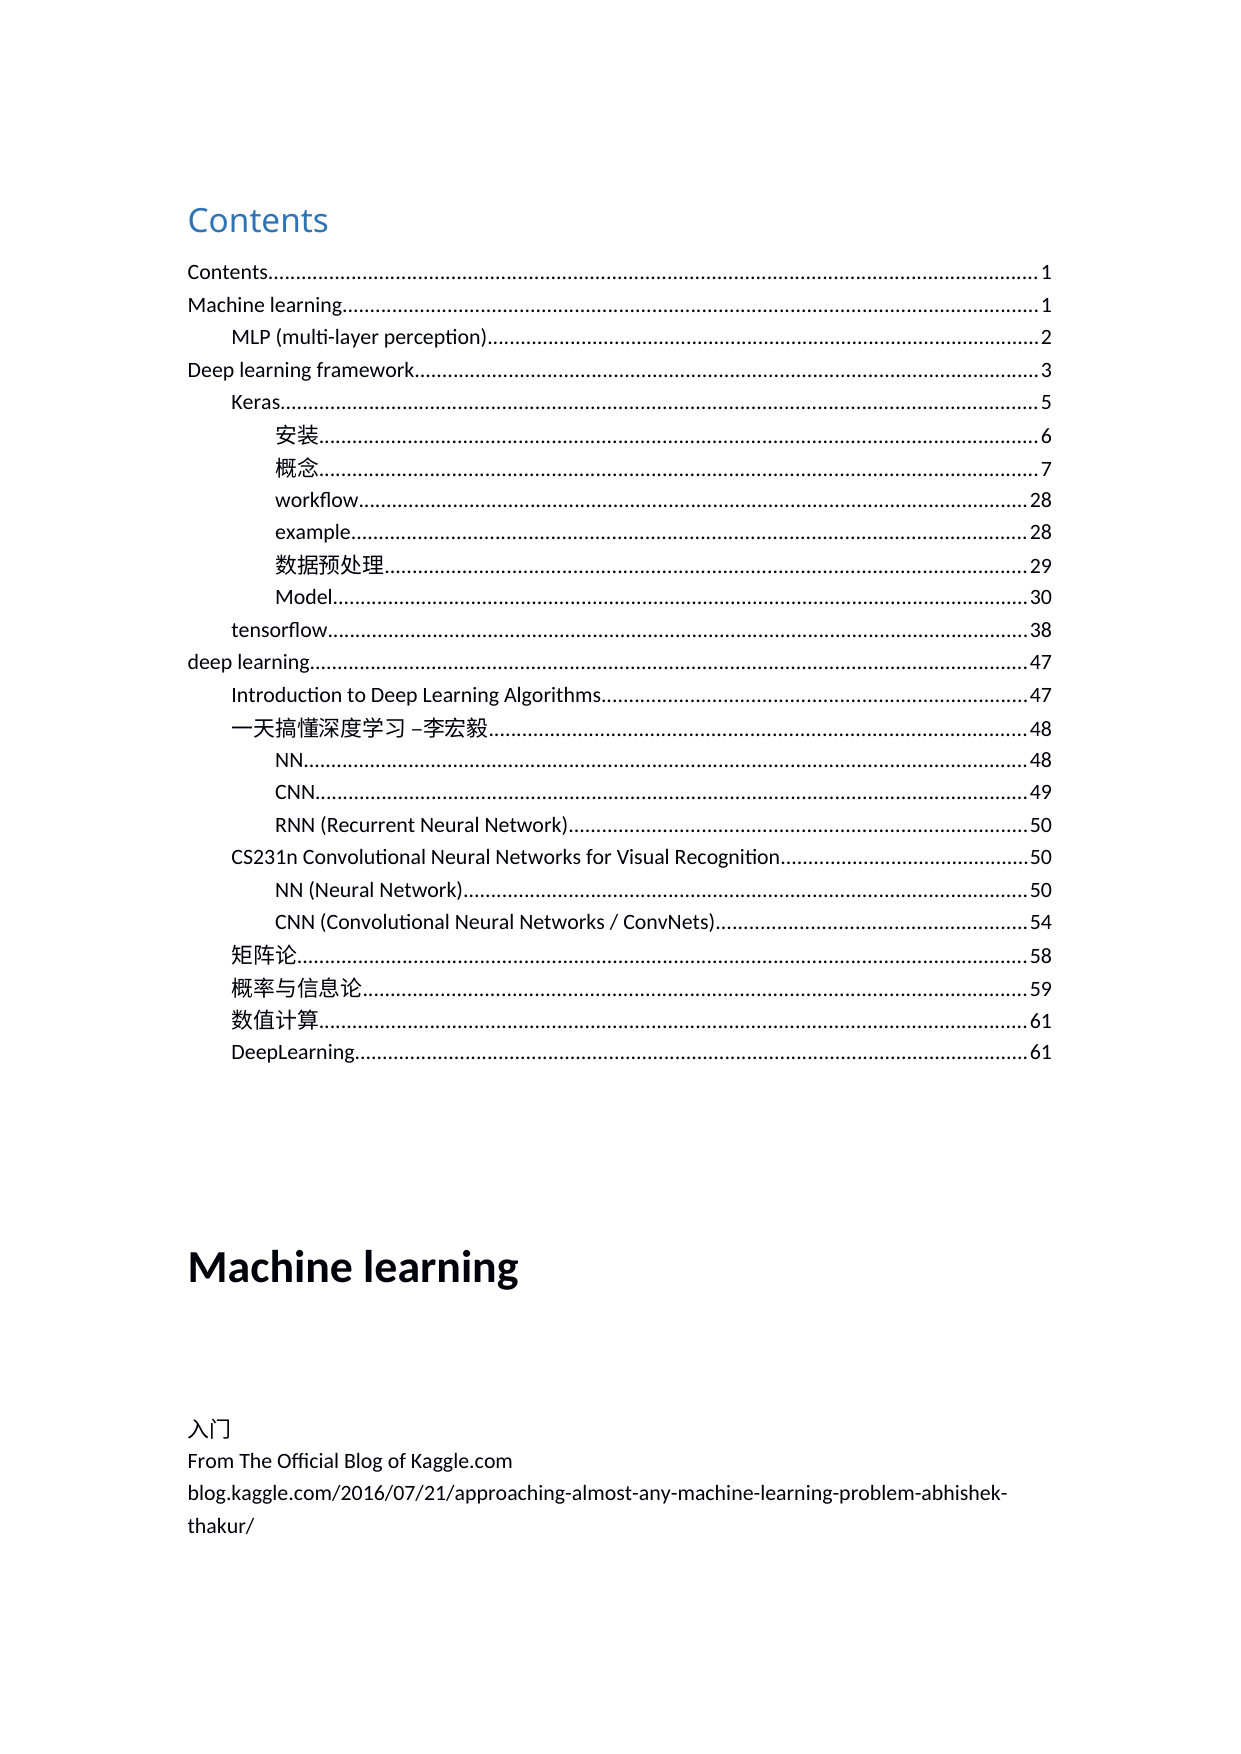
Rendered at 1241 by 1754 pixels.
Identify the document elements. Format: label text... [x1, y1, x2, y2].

text From The Official Blog of Kaggle.com [187, 1444, 1053, 1477]
text 入门 [187, 1412, 1053, 1444]
text blog.kaggle.com/2016/07/21/approaching-almost-any-machine-learning-problem-abhishek-thakur/ [187, 1477, 1053, 1542]
subtitle Machine learning [187, 1233, 1053, 1298]
